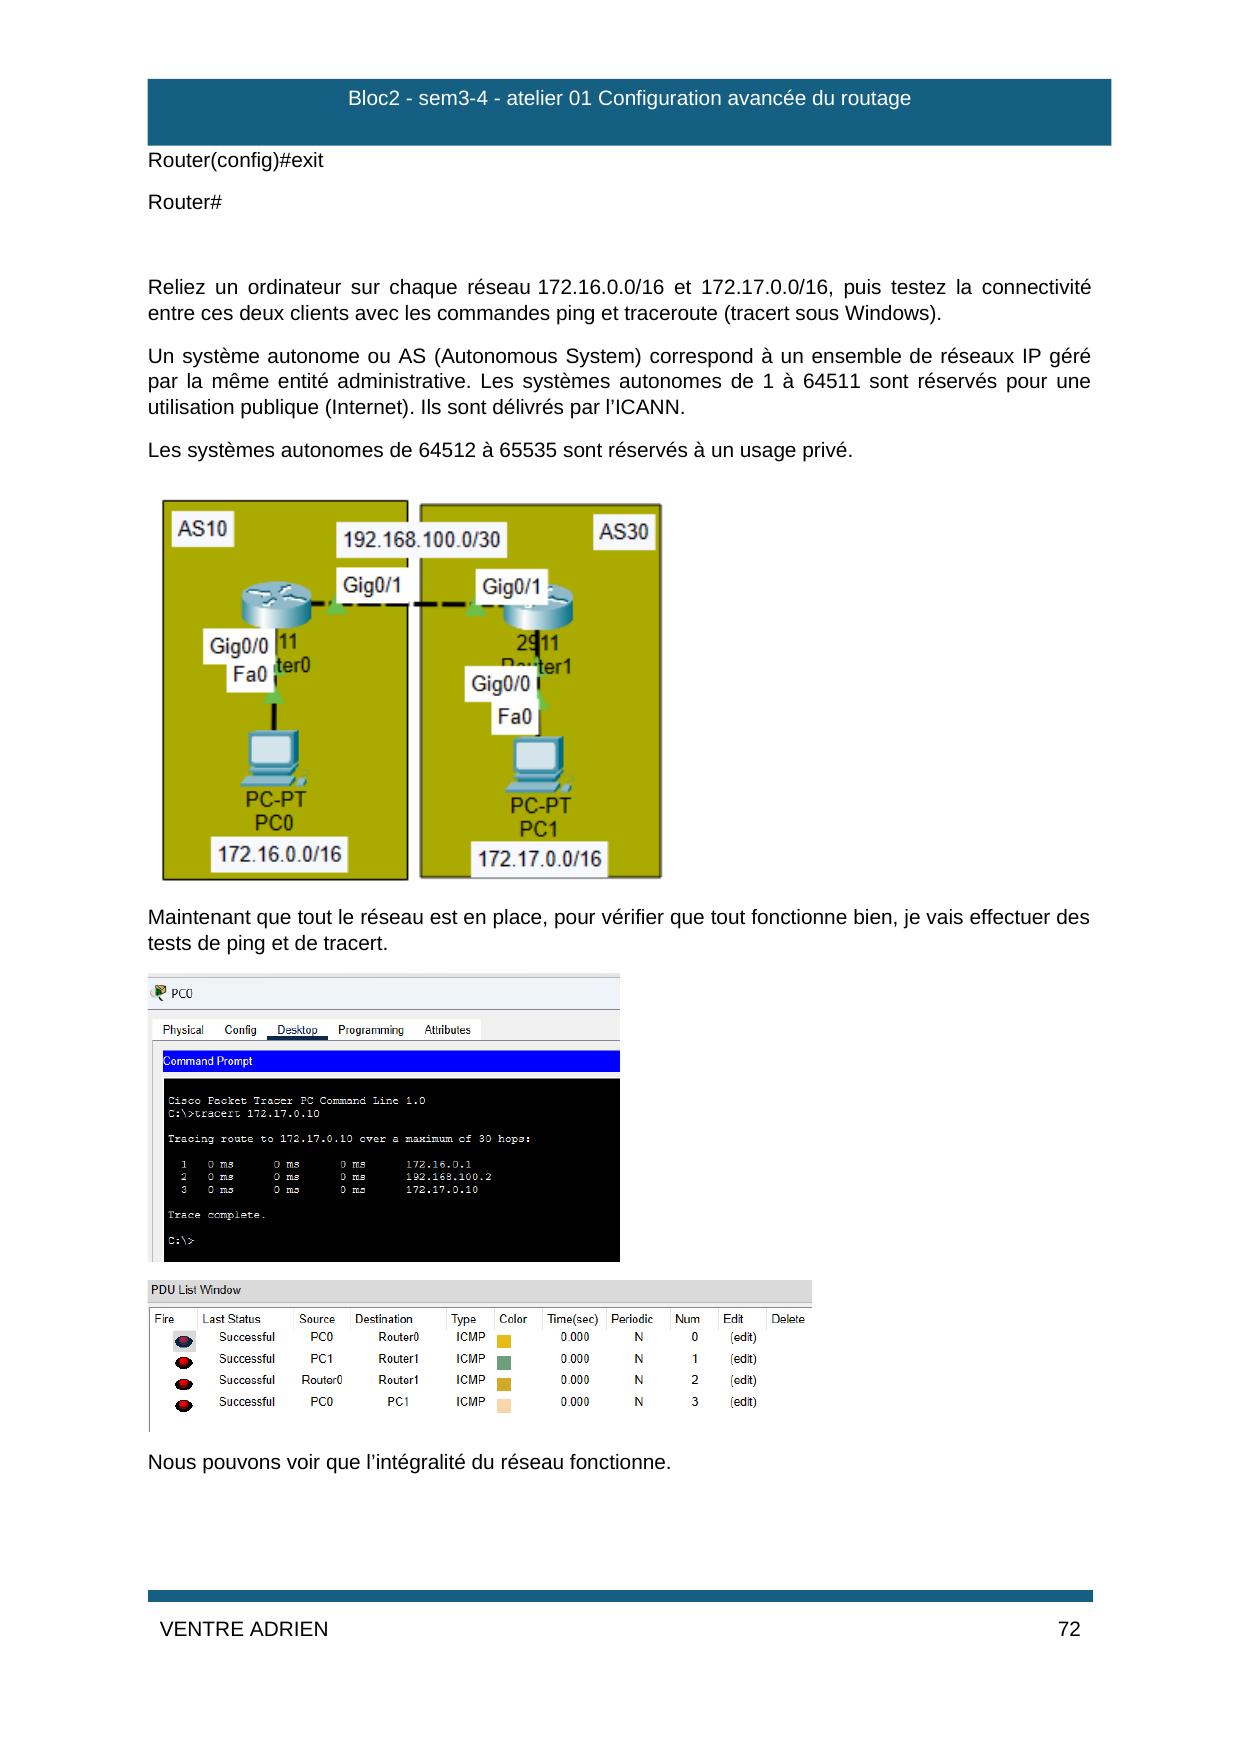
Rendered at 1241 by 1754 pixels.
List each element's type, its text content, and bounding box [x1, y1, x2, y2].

text Nous pouvons voir que l’intégralité du réseau fonctionne. [148, 1450, 1093, 1474]
text Reliez un ordinateur sur chaque réseau 172.16.0.0/16 et 172.17.0.0/16, puis testez la connectivité entre ces deux clients avec les commandes ping et traceroute (tracert sous Windows). [148, 275, 1093, 325]
text Router(config)#exit [148, 148, 1093, 172]
text Router# [148, 190, 1093, 214]
text Maintenant que tout le réseau est en place, pour vérifier que tout fonctionne bien, je vais effectuer des tests de ping et de tracert. [148, 905, 1093, 955]
text Les systèmes autonomes de 64512 à 65535 sont réservés à un usage privé. [148, 438, 1093, 462]
picture [147, 480, 664, 887]
picture [147, 973, 620, 1262]
text Un système autonome ou AS (Autonomous System) correspond à un ensemble de réseaux IP géré par la même entité administrative. Les systèmes autonomes de 1 à 64511 sont réservés pour une utilisation publique (Internet). Ils sont délivrés par l’ICANN. [148, 343, 1093, 419]
picture [147, 1280, 813, 1432]
